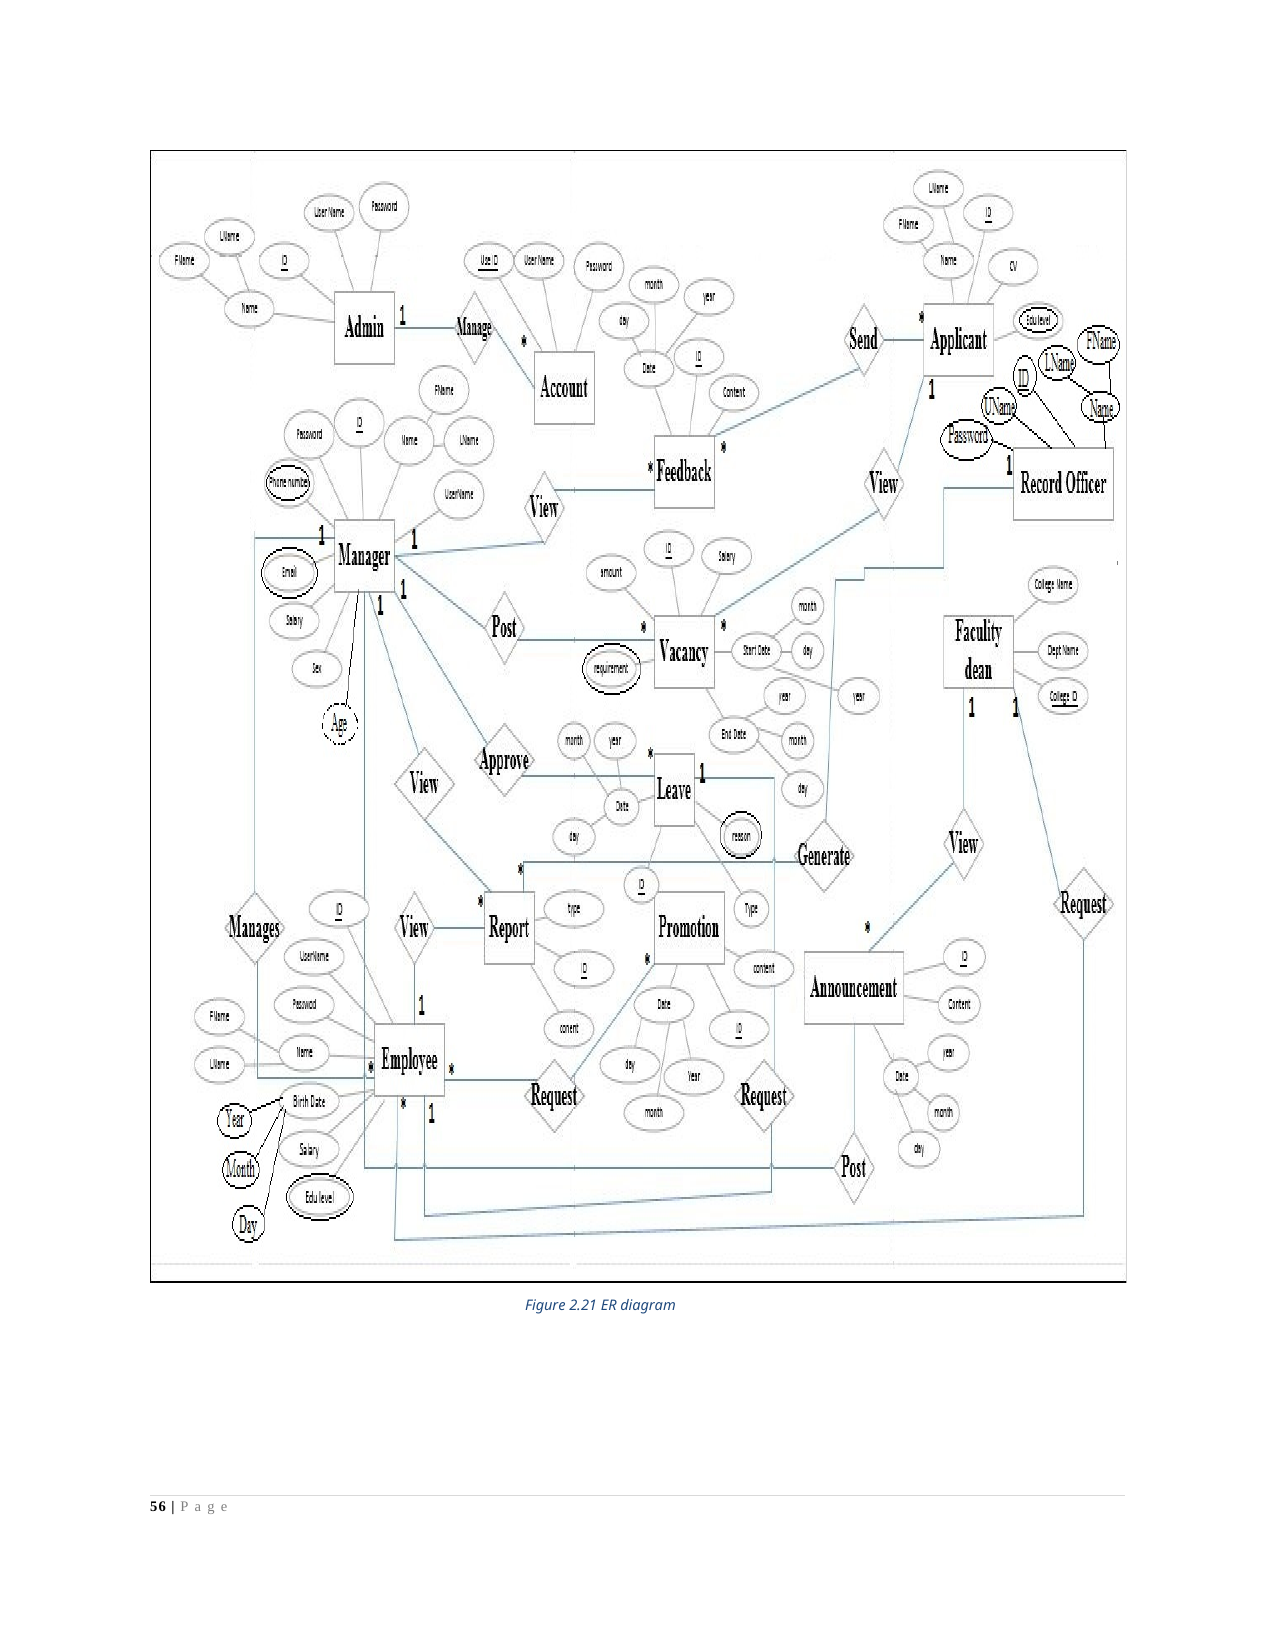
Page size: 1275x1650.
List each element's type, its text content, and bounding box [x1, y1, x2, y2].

picture [150, 150, 1127, 1283]
text Figure 2.21 ER diagram [450, 1295, 1125, 1329]
